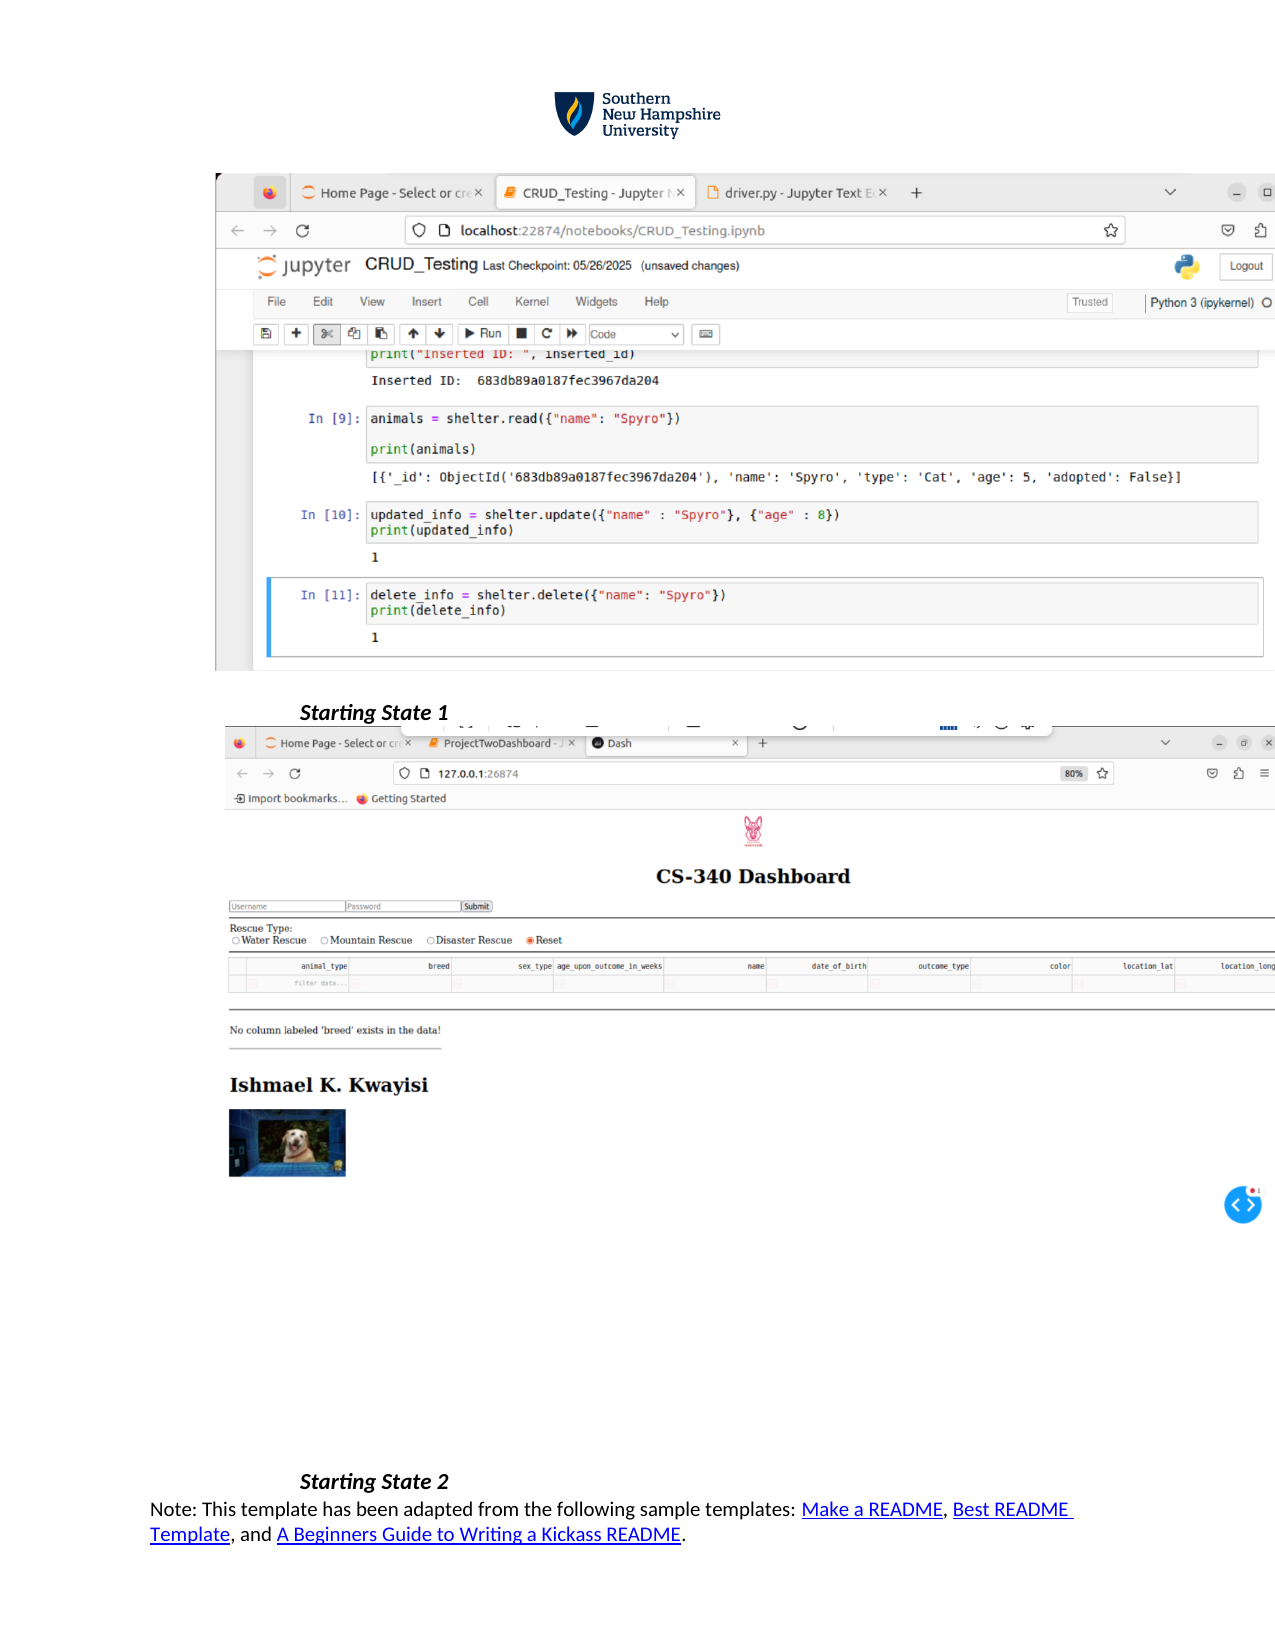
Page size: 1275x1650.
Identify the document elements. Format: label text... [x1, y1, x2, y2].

picture [225, 726, 1275, 1238]
picture [546, 75, 729, 154]
subtitle Starting State 1 [225, 698, 1125, 726]
picture [215, 173, 1275, 671]
subtitle Starting State 2 [225, 1467, 1125, 1495]
